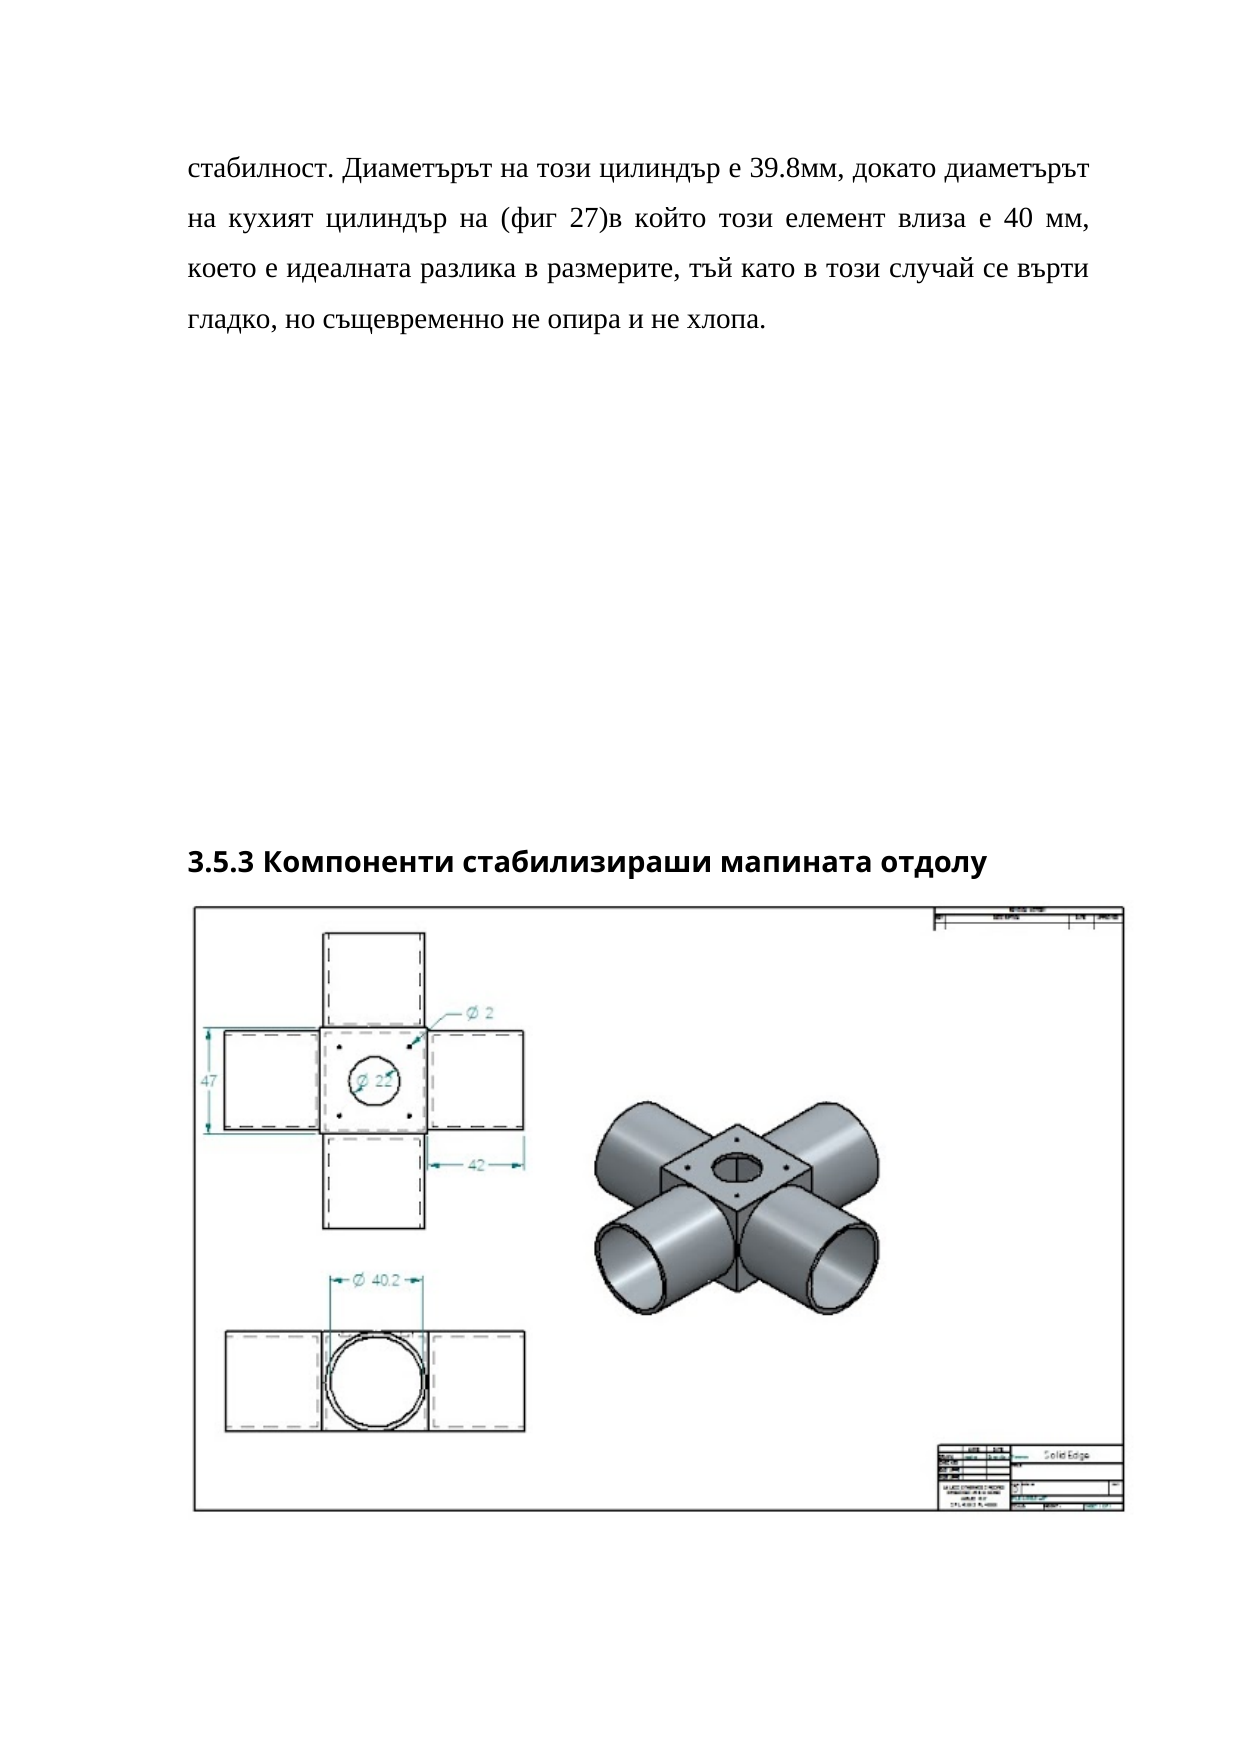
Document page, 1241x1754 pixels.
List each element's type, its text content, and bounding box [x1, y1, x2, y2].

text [187, 150, 1090, 334]
subtitle Компоненти стабилизираши мапината отдолу [187, 841, 1090, 881]
picture [187, 900, 1137, 1520]
